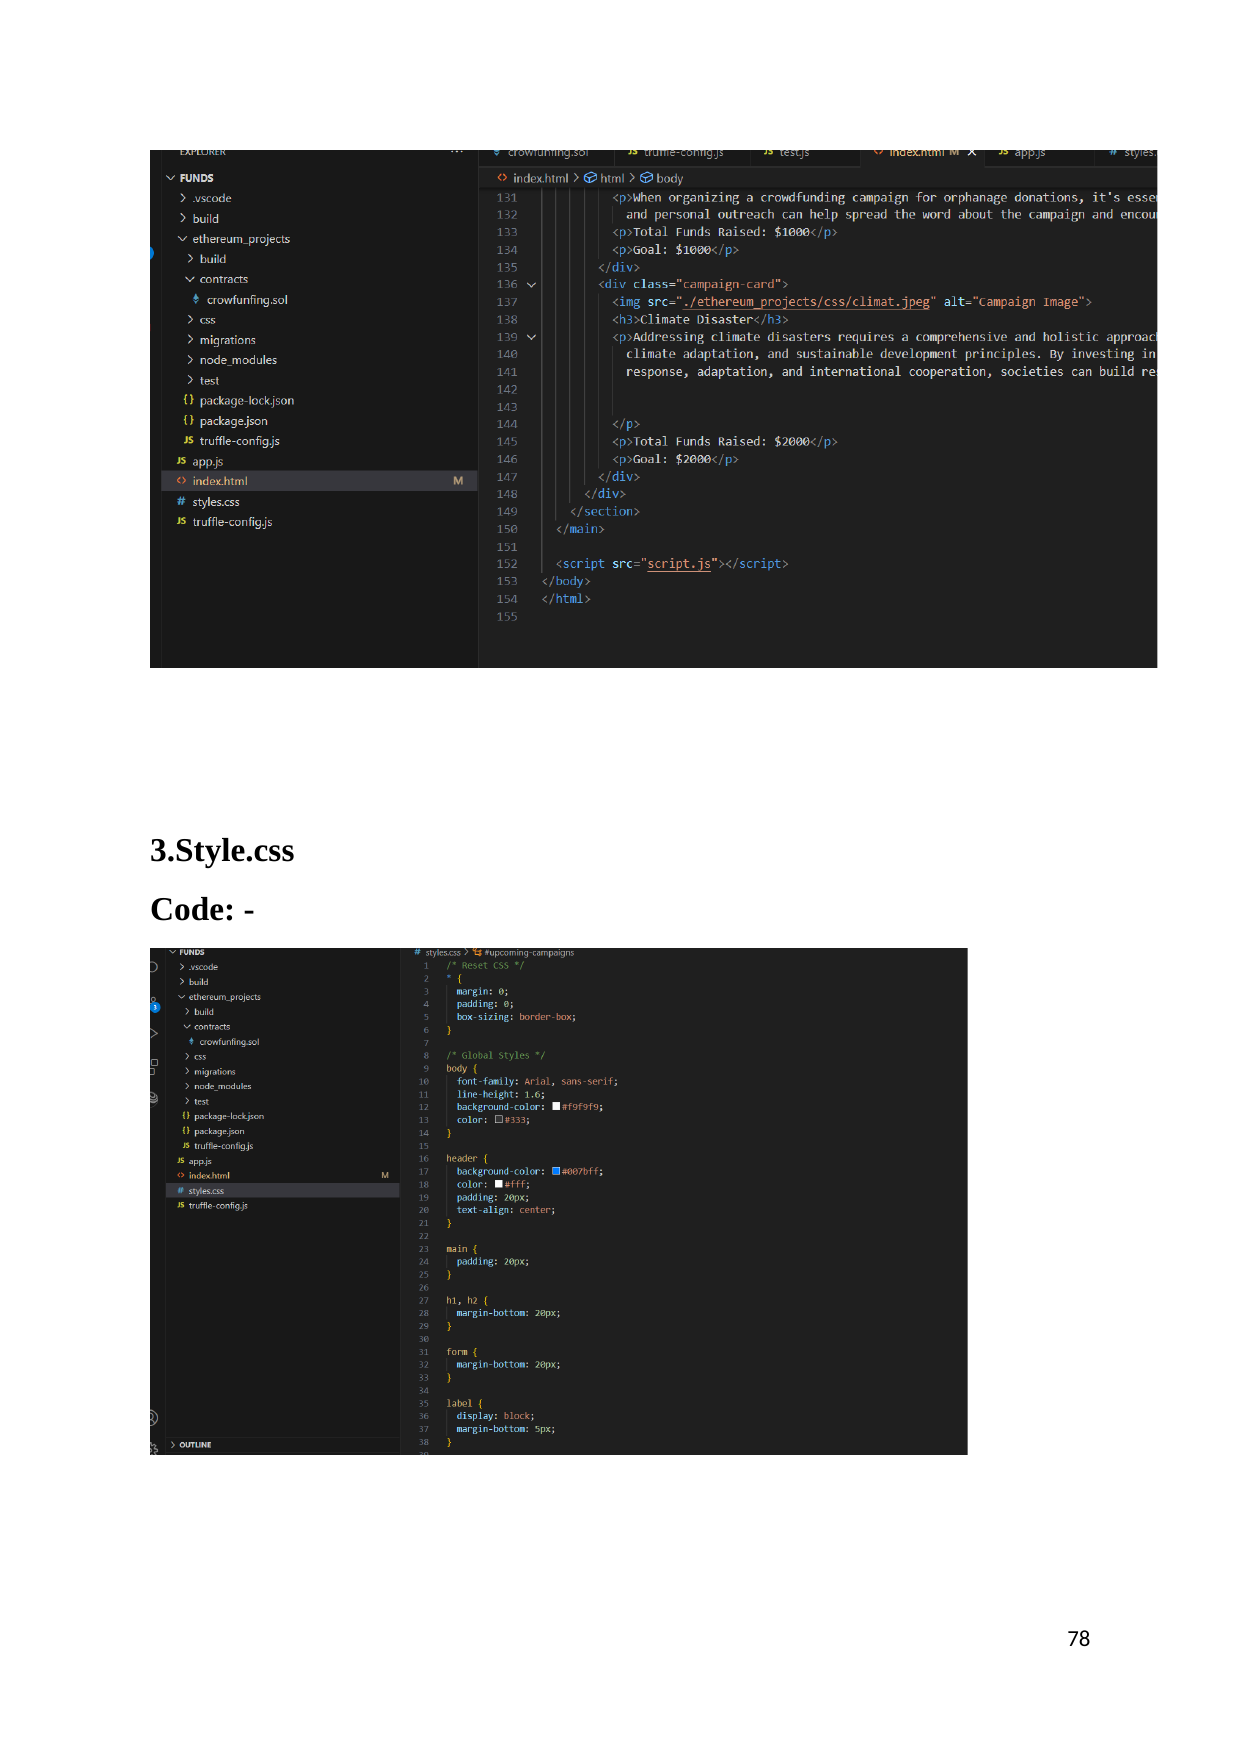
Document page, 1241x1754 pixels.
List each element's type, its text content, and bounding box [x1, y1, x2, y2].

picture [150, 948, 968, 1455]
text 3.Style.css [150, 830, 1090, 868]
picture [150, 150, 1158, 668]
text Code: - [150, 889, 1090, 927]
